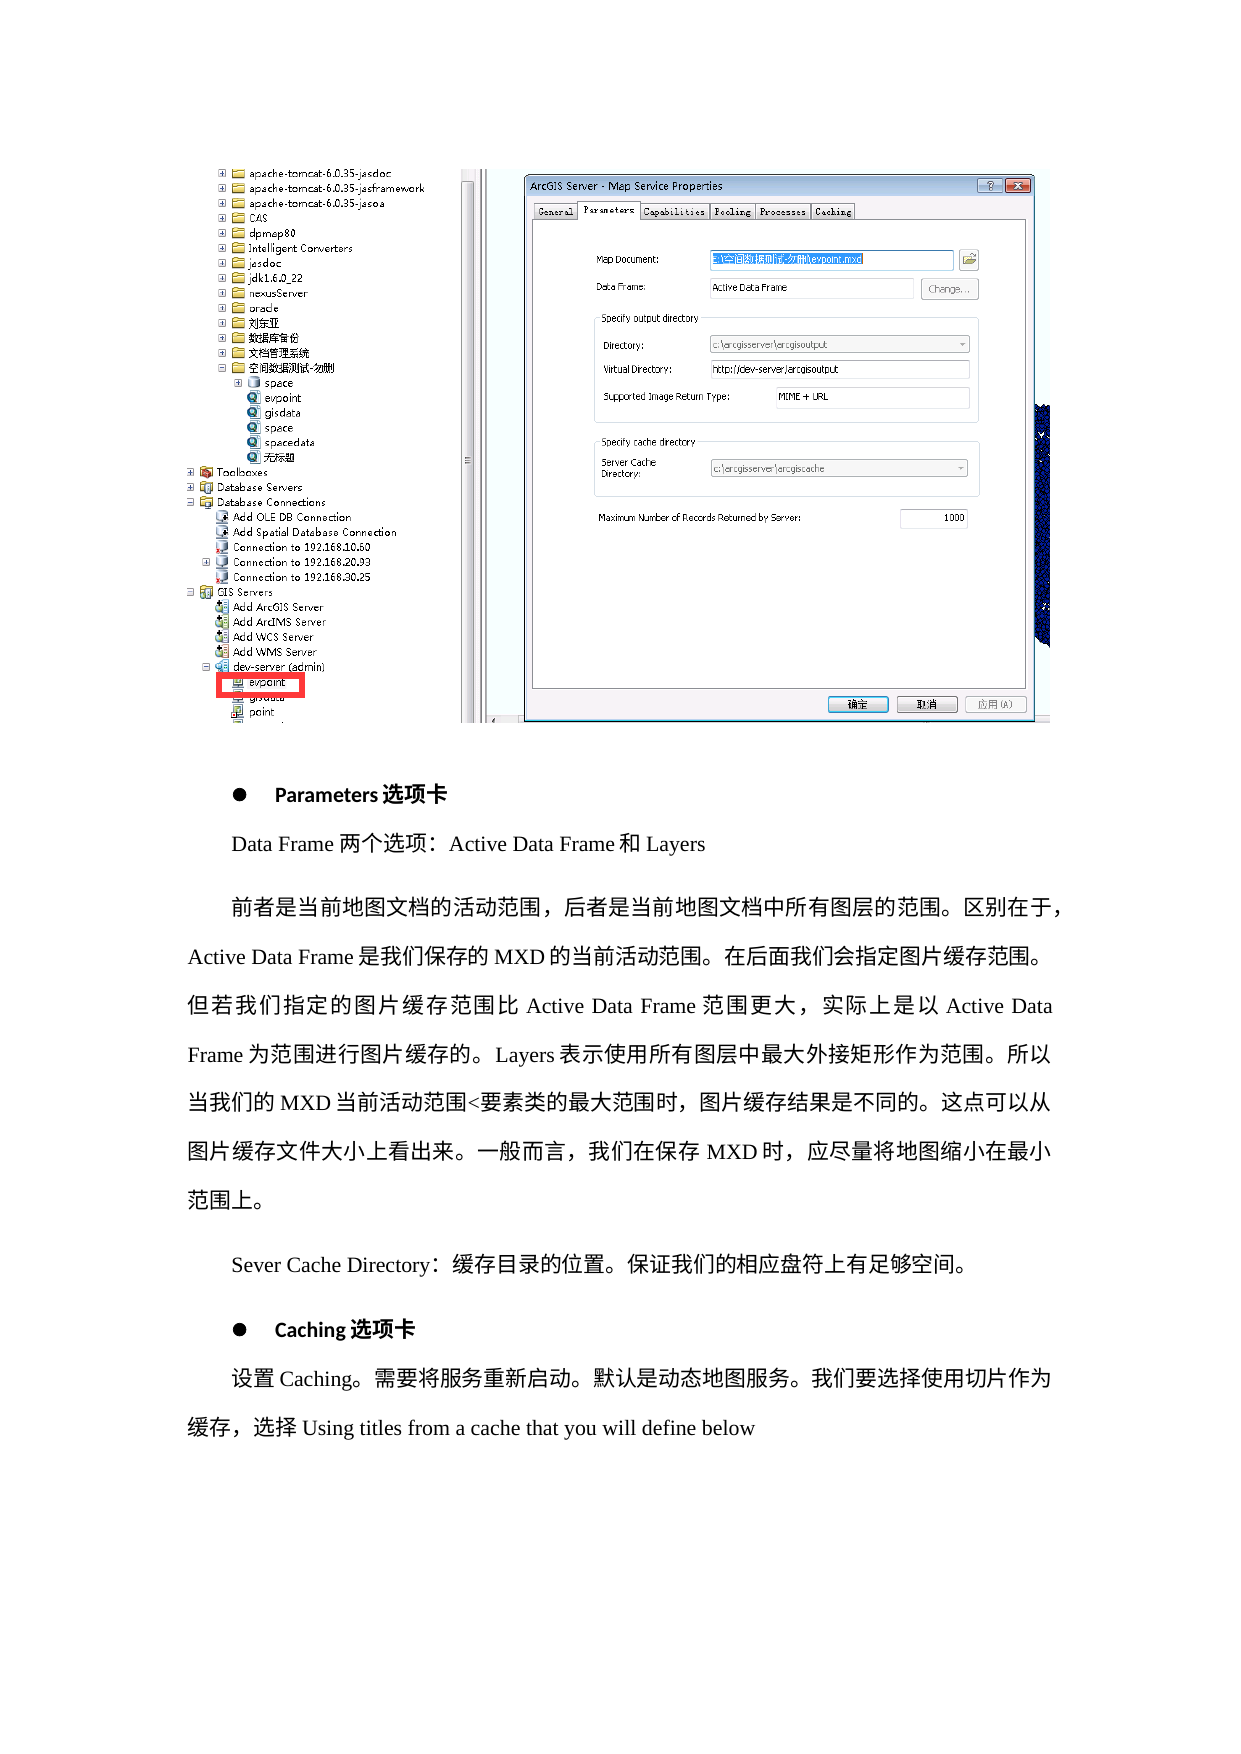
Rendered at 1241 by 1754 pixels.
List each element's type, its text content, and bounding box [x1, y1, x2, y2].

text Data Frame 两个选项：Active Data Frame和Layers [187, 825, 1053, 858]
text 前者是当前地图文档的活动范围，后者是当前地图文档中所有图层的范围。区别在于，Active Data Frame是我们保存的MXD的当前活动范围。在后面我们会指定图片缓存范围。但若我们指定的图片缓存范围比Active Data Frame范围更大，实际上是以Active Data Frame为范围进行图片缓存的。Layers表示使用所有图层中最大外接矩形作为范围。所以当我们的MXD当前活动范围<要素类的最大范围时，图片缓存结果是不同的。这点可以从图片缓存文件大小上看出来。一般而言，我们在保存MXD时，应尽量将地图缩小在最小范围上。 [187, 890, 1053, 1215]
text 设置Caching。需要将服务重新启动。默认是动态地图服务。我们要选择使用切片作为缓存，选择 Using titles from a cache that you will define below [187, 1360, 1053, 1442]
text Sever Cache Directory：缓存目录的位置。保证我们的相应盘符上有足够空间。 [187, 1247, 1053, 1279]
picture [187, 169, 1050, 723]
list Parameters选项卡 [231, 777, 1053, 809]
list Caching选项卡 [231, 1312, 1053, 1344]
